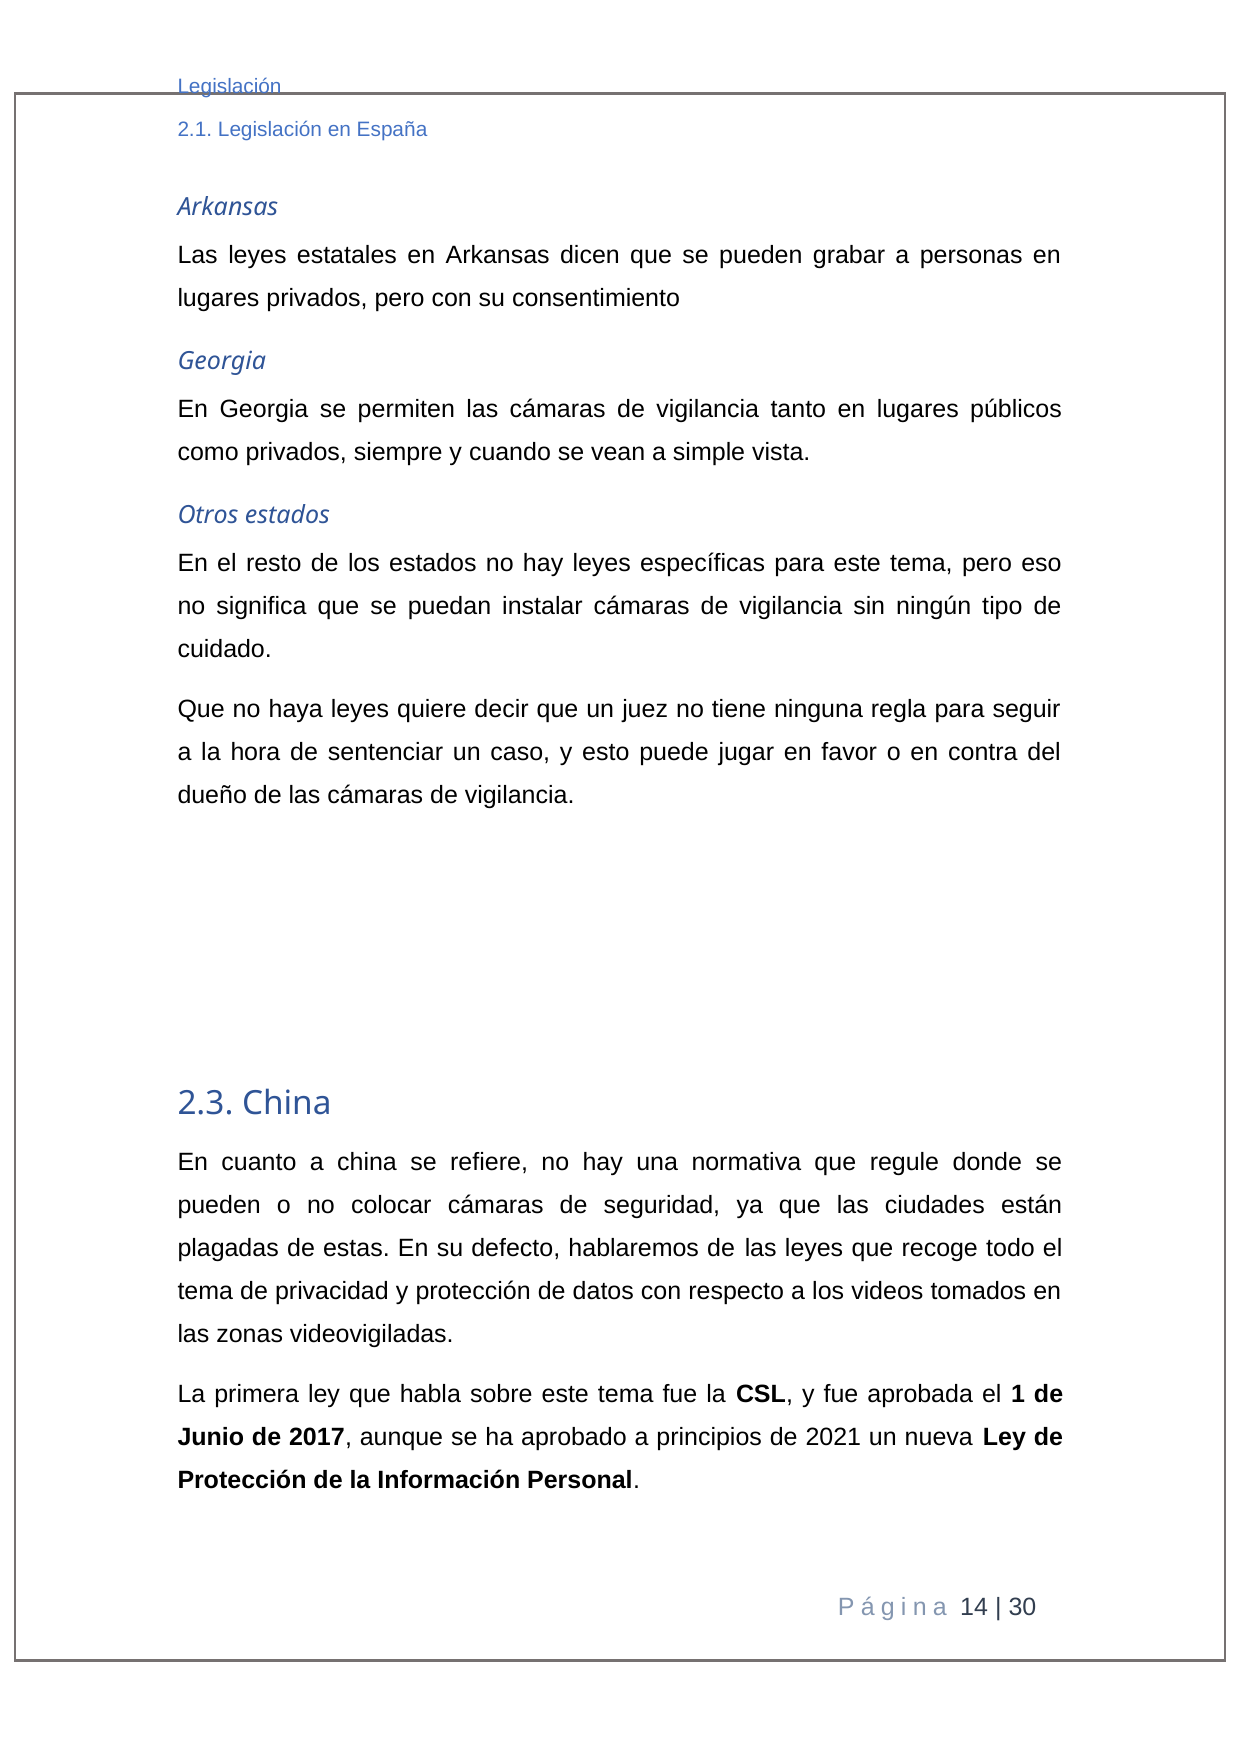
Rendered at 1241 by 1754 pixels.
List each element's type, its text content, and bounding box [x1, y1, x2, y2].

text En Georgia se permiten las cámaras de vigilancia tanto en lugares públicos como privados, siempre y cuando se vean a simple vista. [177, 393, 1063, 465]
text La primera ley que habla sobre este tema fue la CSL, y fue aprobada el 1 de Junio de 2017, aunque se ha aprobado a principios de 2021 un nueva Ley de Protección de la Información Personal. [177, 1379, 1063, 1494]
subtitle Georgia [177, 342, 1063, 377]
text Las leyes estatales en Arkansas dicen que se pueden grabar a personas en lugares privados, pero con su consentimiento [177, 239, 1063, 311]
text En cuanto a china se refiere, no hay una normativa que regule donde se pueden o no colocar cámaras de seguridad, ya que las ciudades están plagadas de estas. En su defecto, hablaremos de las leyes que recoge todo el tema de privacidad y protección de datos con respecto a los videos tomados en las zonas videovigiladas. [177, 1147, 1063, 1348]
subtitle Arkansas [177, 188, 1063, 223]
text Que no haya leyes quiere decir que un juez no tiene ninguna regla para seguir a la hora de sentenciar un caso, y esto puede jugar en favor o en contra del dueño de las cámaras de vigilancia. [177, 693, 1063, 808]
subtitle 2.3. China [177, 1079, 1063, 1124]
text En el resto de los estados no hay leyes específicas para este tema, pero eso no significa que se puedan instalar cámaras de vigilancia sin ningún tipo de cuidado. [177, 547, 1063, 662]
subtitle Otros estados [177, 496, 1063, 531]
